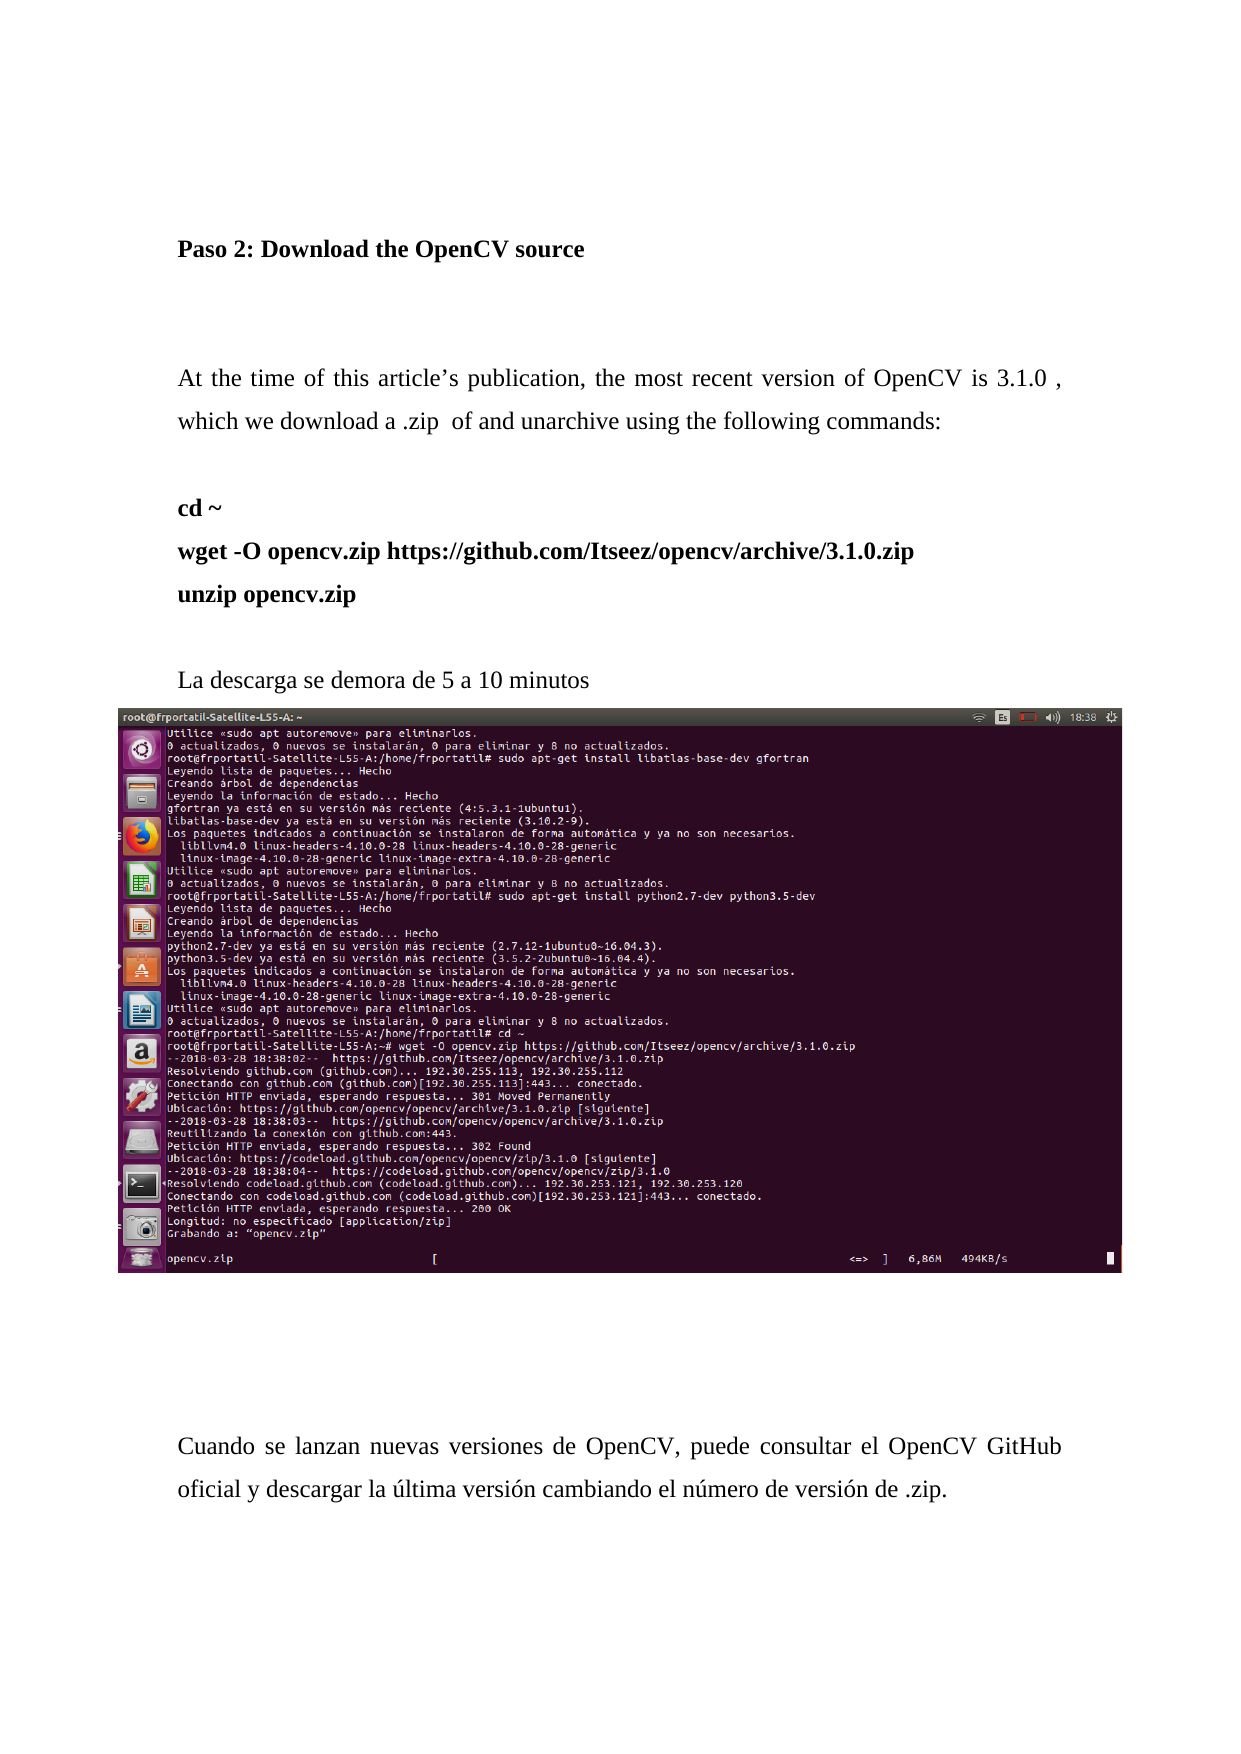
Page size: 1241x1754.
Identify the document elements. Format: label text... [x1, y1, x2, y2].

picture [118, 708, 1123, 1273]
text Cuando se lanzan nuevas versiones de OpenCV, puede consultar el OpenCV GitHub oficial y descargar la última versión cambiando el número de versión de .zip. [177, 1431, 1063, 1503]
text At the time of this article’s publication, the most recent version of OpenCV is 3.1.0 , which we download a .zip of and unarchive using the following commands: [177, 363, 1063, 435]
text Paso 2: Download the OpenCV source [177, 234, 1063, 263]
text cd ~ [177, 493, 1063, 521]
text unzip opencv.zip [177, 579, 1063, 608]
text La descarga se demora de 5 a 10 minutos [177, 665, 1063, 694]
text wget -O opencv.zip https://github.com/Itseez/opencv/archive/3.1.0.zip [177, 536, 1063, 564]
